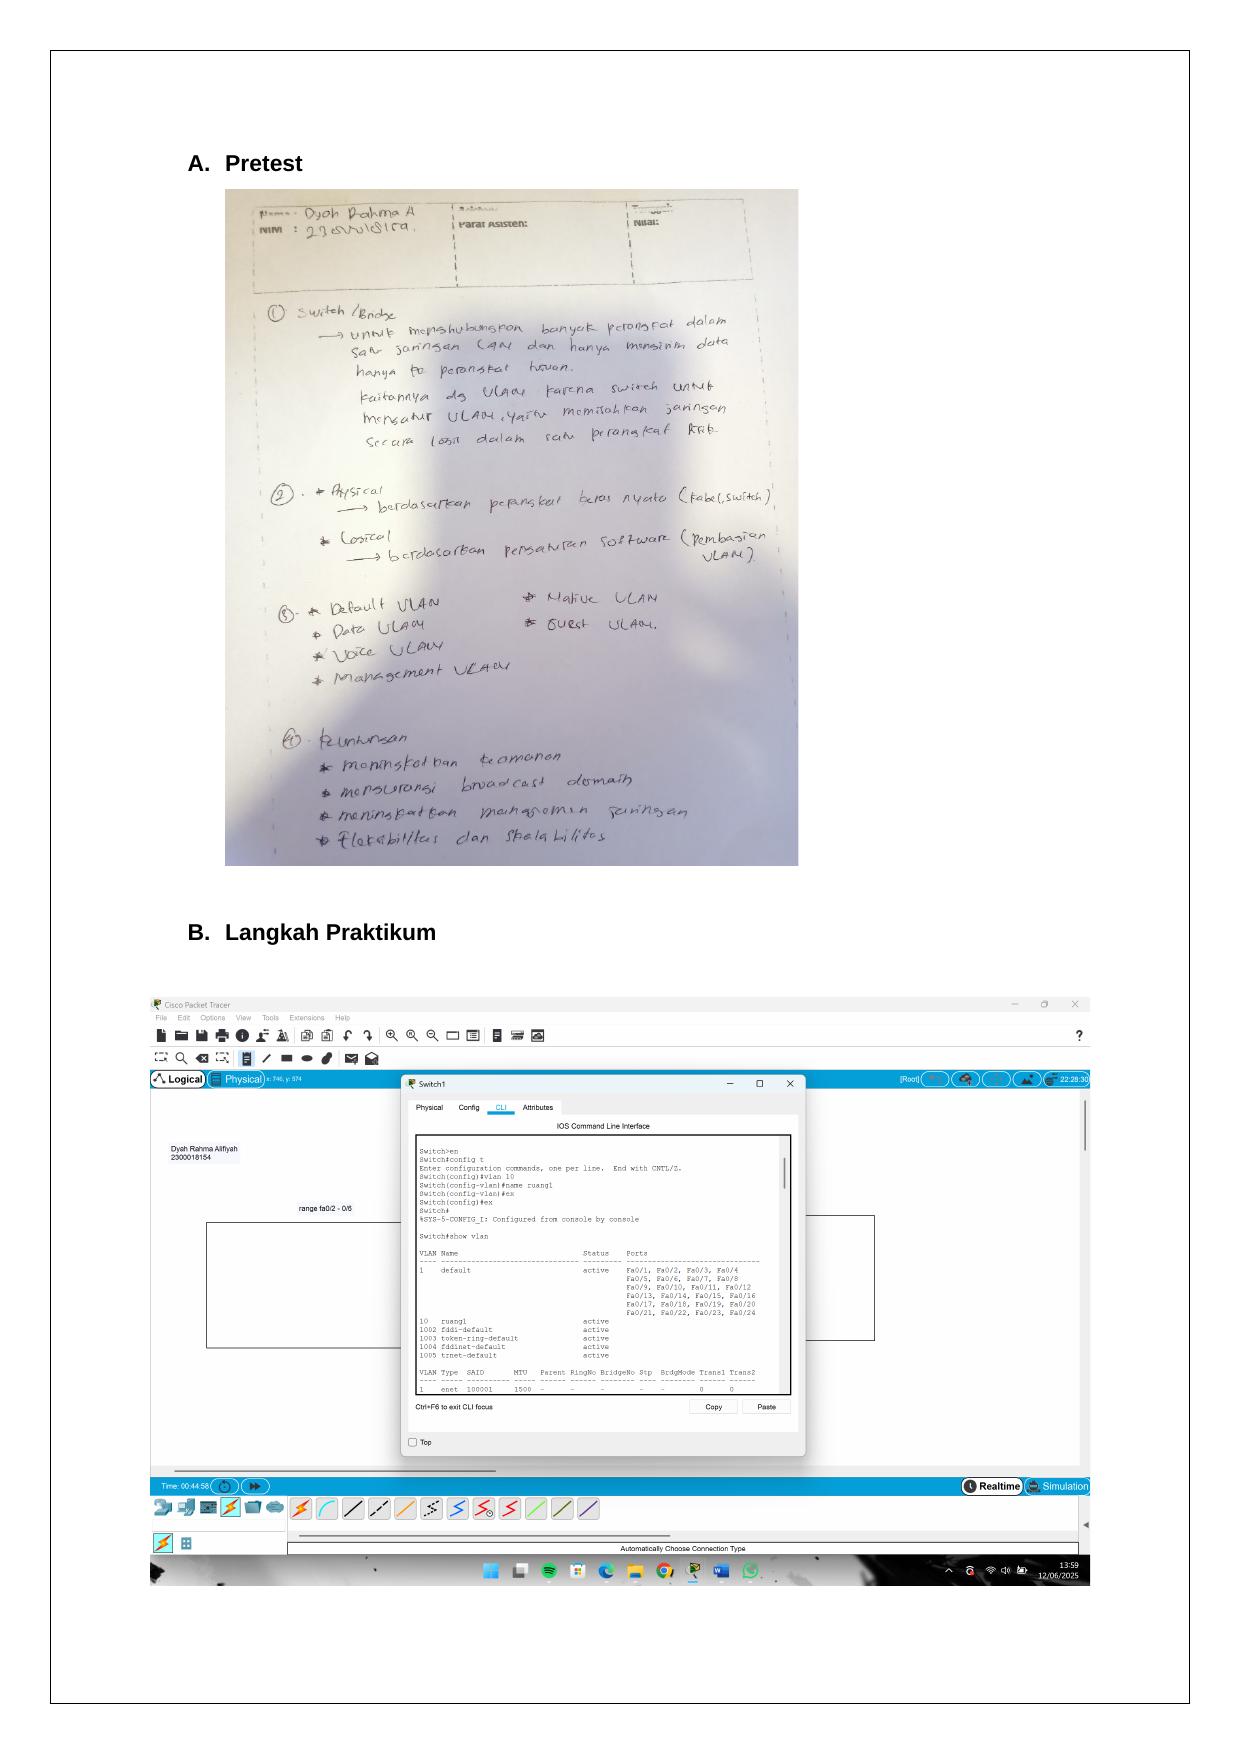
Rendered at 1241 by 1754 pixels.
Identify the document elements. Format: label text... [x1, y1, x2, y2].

picture [225, 189, 799, 866]
picture [150, 997, 1091, 1586]
picture [1045, 1078, 1053, 1086]
picture [960, 1074, 971, 1086]
list Pretest [187, 150, 1090, 176]
picture [1028, 1481, 1039, 1491]
list Langkah Praktikum [187, 918, 1090, 945]
